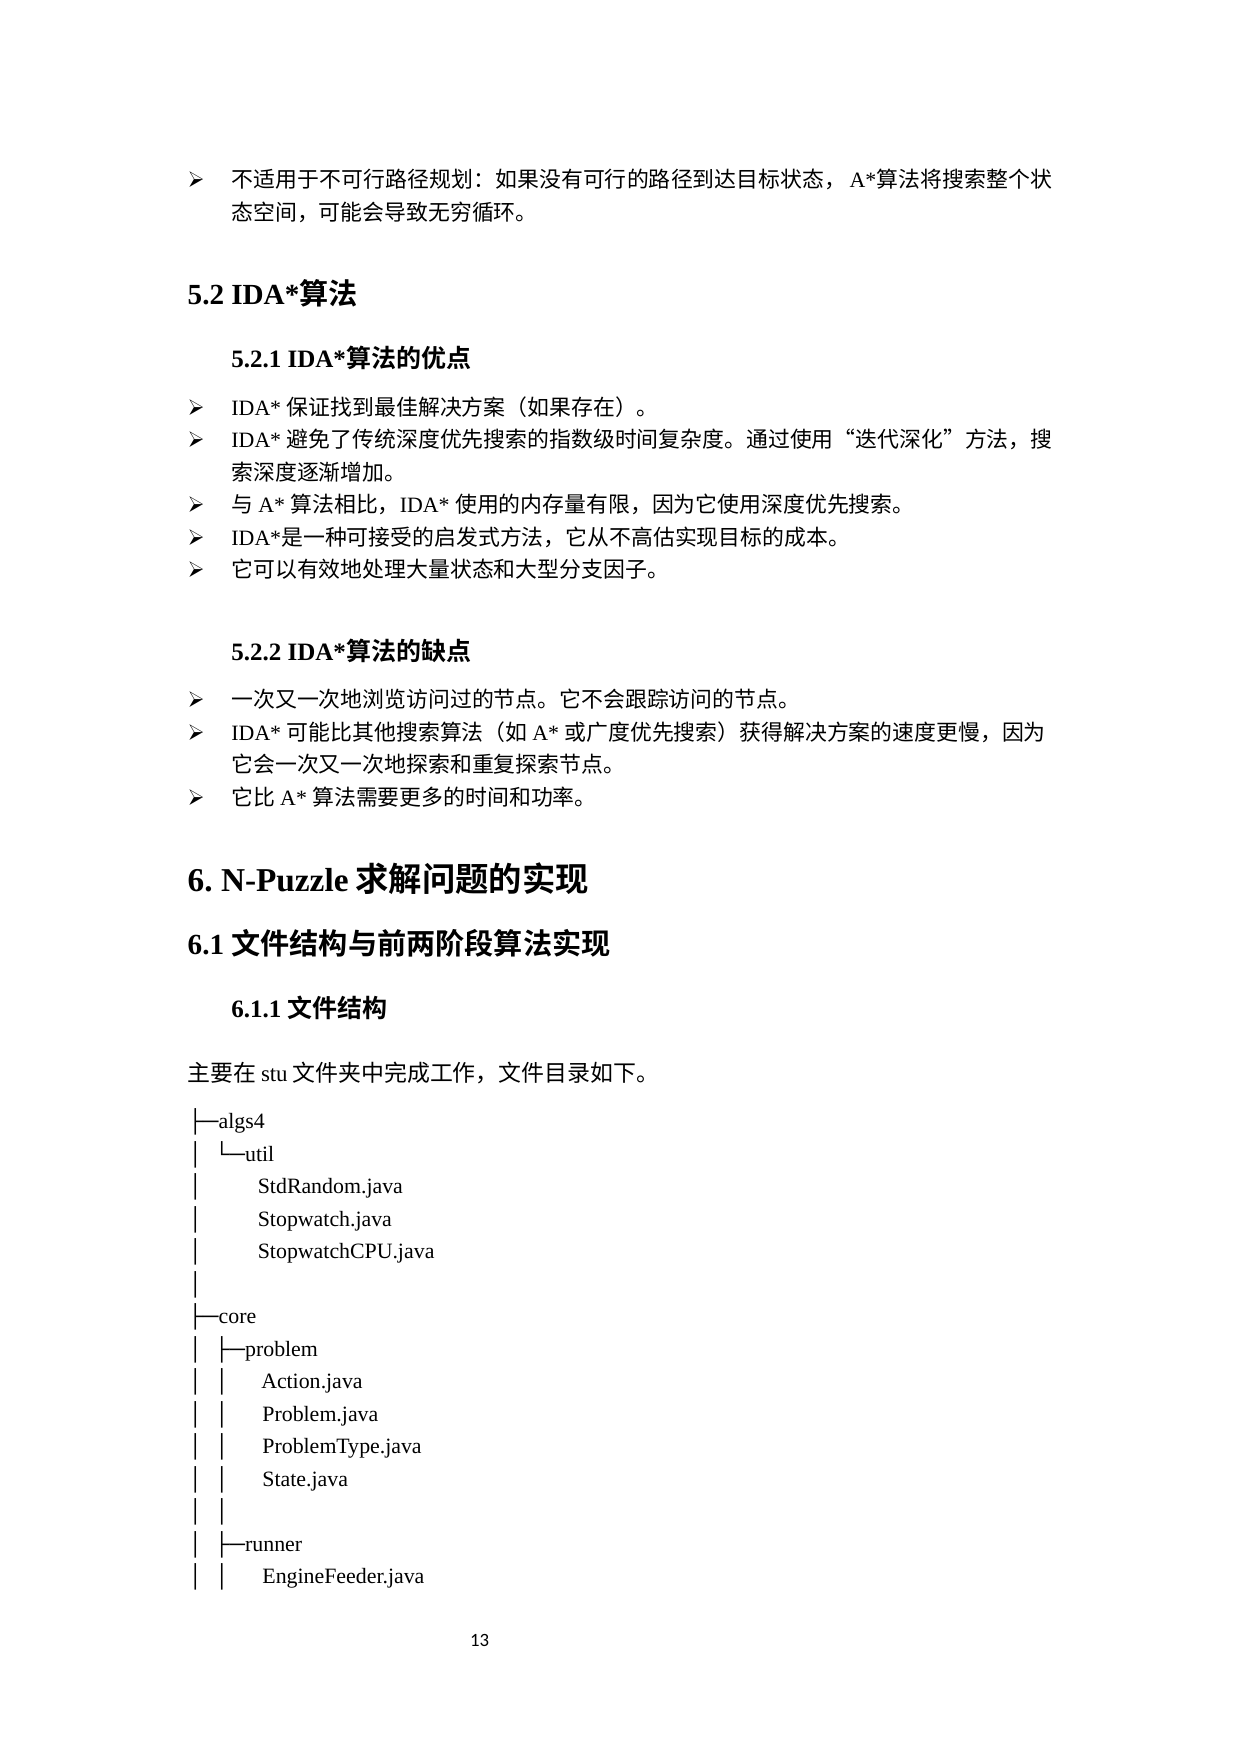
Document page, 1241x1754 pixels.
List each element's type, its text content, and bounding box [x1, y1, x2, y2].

text │ StopwatchCPU.java [187, 1234, 1053, 1267]
list IDA*算法的缺点 [187, 617, 1053, 682]
text │ StdRandom.java [187, 1169, 1053, 1202]
text │ [187, 1267, 1053, 1299]
list 文件结构 [187, 974, 1053, 1039]
list 与 A* 算法相比，IDA* 使用的内存量有限，因为它使用深度优先搜索。 [187, 487, 1053, 519]
text 主要在stu文件夹中完成工作，文件目录如下。 [187, 1039, 1053, 1104]
list IDA*算法 [187, 259, 1053, 324]
list 一次又一次地浏览访问过的节点。它不会跟踪访问的节点。 [187, 682, 1053, 714]
text │ │ EngineFeeder.java [187, 1559, 1053, 1592]
list IDA* 保证找到最佳解决方案（如果存在）。 [187, 389, 1053, 422]
list 不适用于不可行路径规划：如果没有可行的路径到达目标状态，A*算法将搜索整个状态空间，可能会导致无穷循环。 [187, 162, 1053, 227]
list IDA*算法的优点 [187, 324, 1053, 389]
list IDA* 避免了传统深度优先搜索的指数级时间复杂度。通过使用“迭代深化”方法，搜索深度逐渐增加。 [187, 422, 1053, 487]
list 它比 A* 算法需要更多的时间和功率。 [187, 779, 1053, 812]
text │ │ Action.java [187, 1364, 1053, 1397]
text │ │ Problem.java [187, 1397, 1053, 1429]
text │ │ [187, 1494, 1053, 1527]
list IDA* 可能比其他搜索算法（如 A* 或广度优先搜索）获得解决方案的速度更慢，因为它会一次又一次地探索和重复探索节点。 [187, 714, 1053, 779]
text │ │ ProblemType.java [187, 1429, 1053, 1462]
text │ Stopwatch.java [187, 1202, 1053, 1234]
text │ │ State.java [187, 1462, 1053, 1494]
list N-Puzzle求解问题的实现 [187, 844, 1053, 909]
list IDA*是一种可接受的启发式方法，它从不高估实现目标的成本。 [187, 519, 1053, 552]
text │ └─util [187, 1137, 1053, 1169]
text ├─core [187, 1299, 1053, 1332]
text │ ├─problem [187, 1332, 1053, 1364]
text │ ├─runner [187, 1527, 1053, 1559]
list 它可以有效地处理大量状态和大型分支因子。 [187, 552, 1053, 584]
list 文件结构与前两阶段算法实现 [187, 909, 1053, 974]
text ├─algs4 [187, 1104, 1053, 1137]
